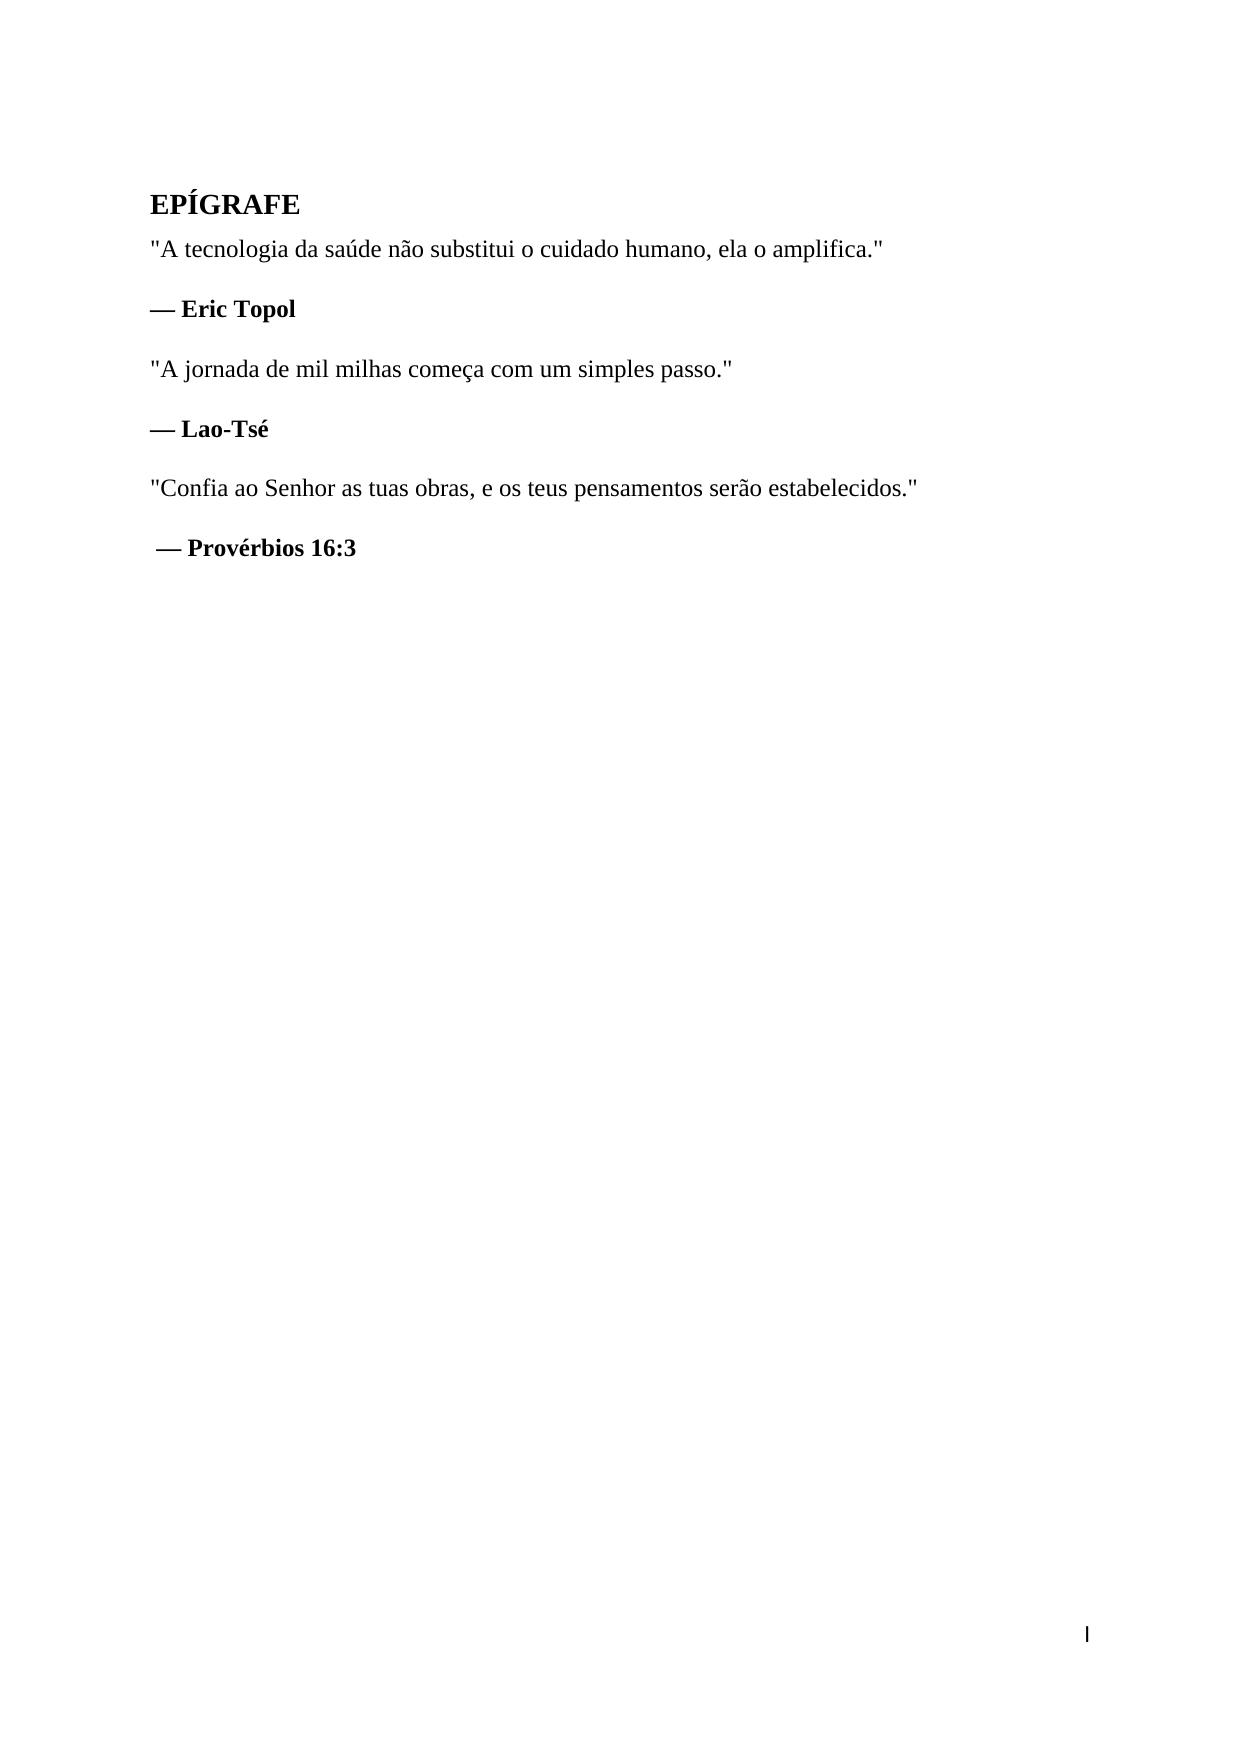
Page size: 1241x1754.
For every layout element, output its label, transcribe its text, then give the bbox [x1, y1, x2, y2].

subtitle EPÍGRAFE [150, 187, 1090, 221]
text "Confia ao Senhor as tuas obras, e os teus pensamentos serão estabelecidos." [150, 473, 1090, 502]
text "A tecnologia da saúde não substitui o cuidado humano, ela o amplifica." [150, 234, 1090, 263]
text — Lao-Tsé [150, 414, 1090, 442]
text — Provérbios 16:3 [150, 533, 1090, 562]
text — Eric Topol [150, 294, 1090, 323]
text "A jornada de mil milhas começa com um simples passo." [150, 354, 1090, 383]
